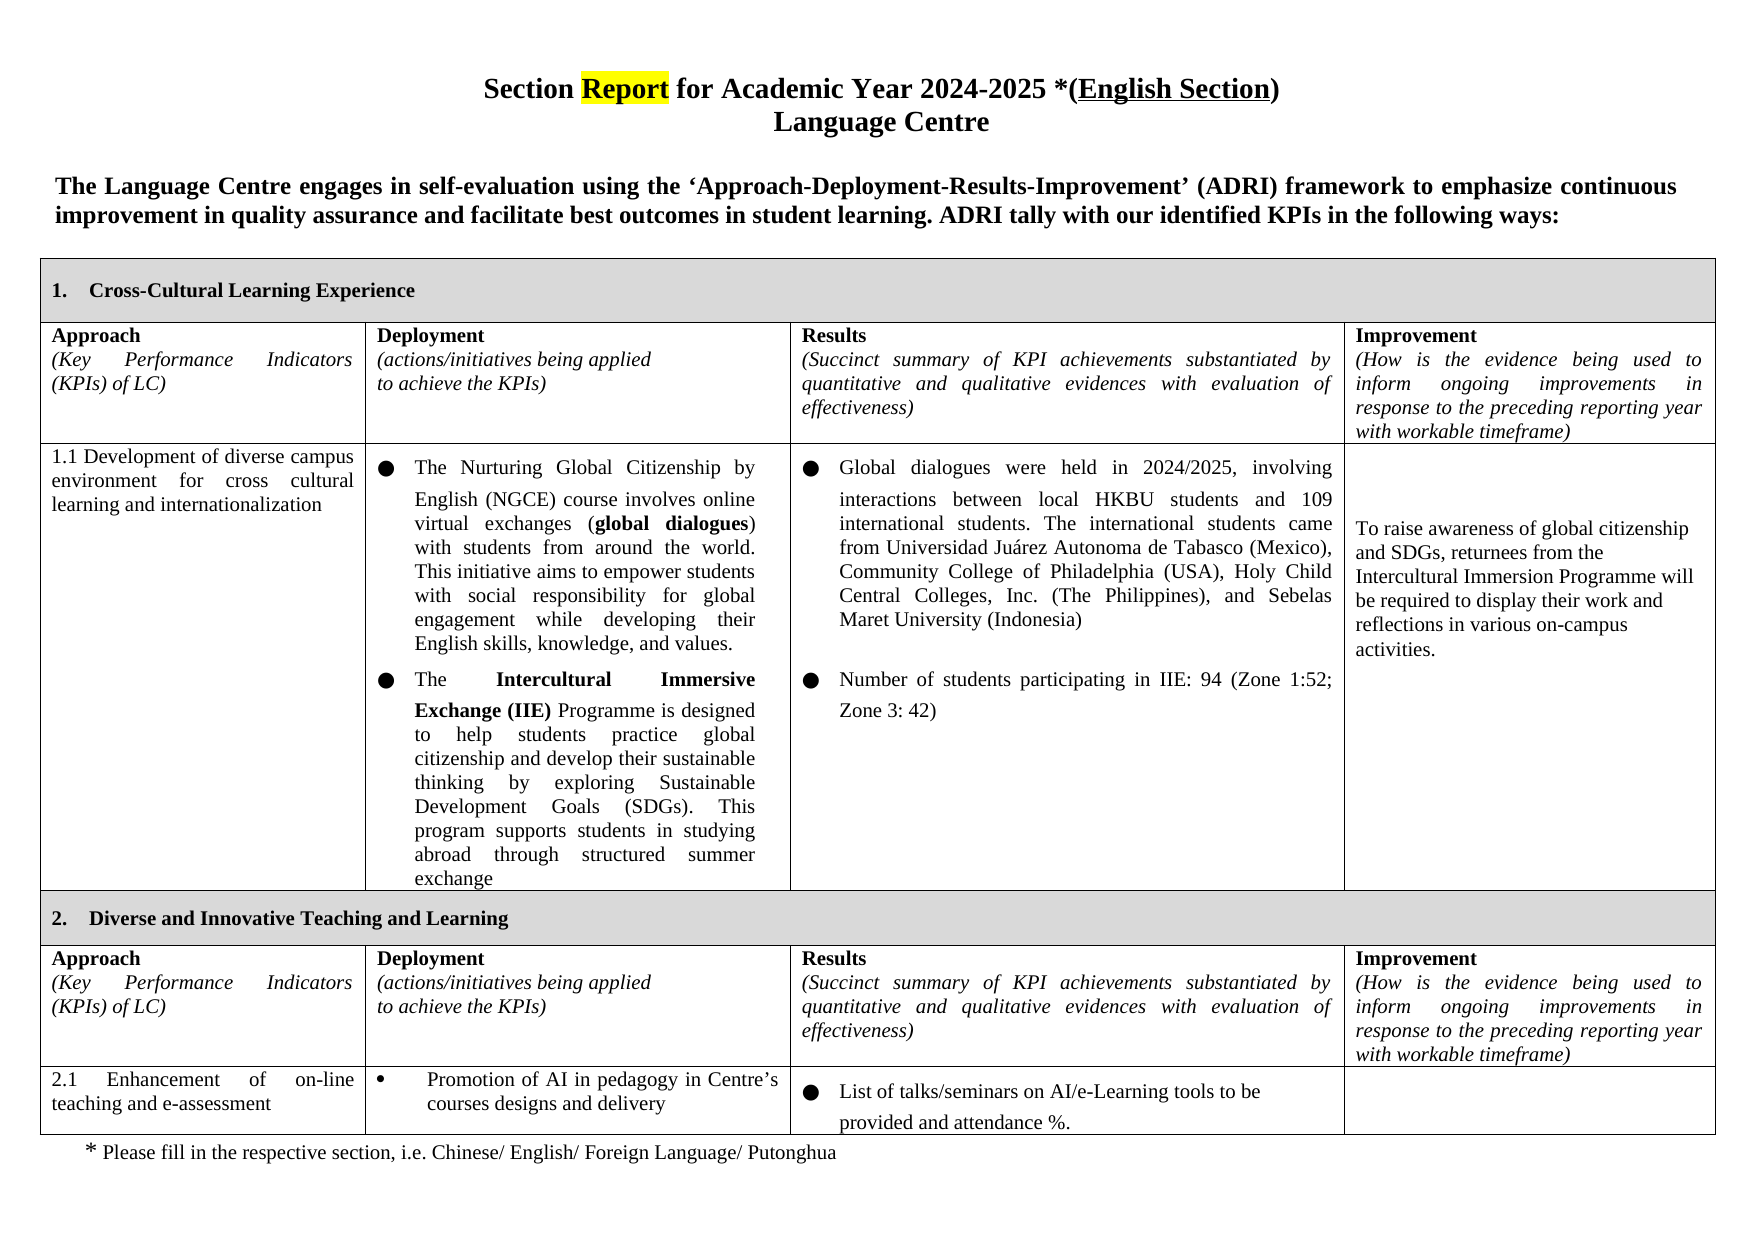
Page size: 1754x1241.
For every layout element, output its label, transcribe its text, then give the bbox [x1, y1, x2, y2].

table_cell Deployment (actions/initiatives being applied to achieve the KPIs) [366, 323, 790, 443]
table_cell 1.1 Development of diverse campus environment for cross cultural learning and internationalization [41, 444, 365, 890]
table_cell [1345, 1067, 1715, 1134]
table_cell Improvement (How is the evidence being used to inform ongoing improvements in response to the preceding reporting year with workable timeframe) [1345, 323, 1715, 443]
text The Language Centre engages in self-evaluation using the ‘Approach-Deployment-Results-Improvement’ (ADRI) framework to emphasize continuous improvement in quality assurance and facilitate best outcomes in student learning. ADRI tally with our identified KPIs in the following ways: [55, 171, 1678, 229]
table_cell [791, 1067, 1344, 1134]
table_cell Improvement (How is the evidence being used to inform ongoing improvements in response to the preceding reporting year with workable timeframe) [1345, 946, 1715, 1066]
table_cell Approach (Key Performance Indicators (KPIs) of LC) [41, 323, 365, 443]
text Section Report for Academic Year 2024-2025 *(English Section) [669, 71, 1678, 104]
table_cell Approach (Key Performance Indicators (KPIs) of LC) [41, 946, 365, 1066]
table_cell To raise awareness of global citizenship and SDGs, returnees from the Intercultural Immersion Programme will be required to display their work and reflections in various on-campus activities. [1345, 444, 1715, 890]
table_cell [41, 1067, 365, 1134]
table_cell Results (Succinct summary of KPI achievements substantiated by quantitative and qualitative evidences with evaluation of effectiveness) [791, 946, 1344, 1066]
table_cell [366, 1067, 790, 1134]
table_header Cross-Cultural Learning Experience [41, 259, 1715, 322]
text Section Report for Academic Year 2024-2025 *(English Section) [84, 71, 581, 104]
table_cell Deployment (actions/initiatives being applied to achieve the KPIs) [366, 946, 790, 1066]
table_cell The Nurturing Global Citizenship by English (NGCE) course involves online virtual exchanges (global dialogues) with students from around the world. This initiative aims to empower students with social responsibility for global engagement while developing their English skills, knowledge, and values. The Intercultural Immersive Exchange (IIE) Programme is designed to help students practice global citizenship and develop their sustainable thinking by exploring Sustainable Development Goals (SDGs). This program supports students in studying abroad through structured summer exchange [366, 444, 790, 890]
table_cell Results (Succinct summary of KPI achievements substantiated by quantitative and qualitative evidences with evaluation of effectiveness) [791, 323, 1344, 443]
table_cell Global dialogues were held in 2024/2025, involving interactions between local HKBU students and 109 international students. The international students came from Universidad Juárez Autonoma de Tabasco (Mexico), Community College of Philadelphia (USA), Holy Child Central Colleges, Inc. (The Philippines), and Sebelas Maret University (Indonesia) Number of students participating in IIE: 94 (Zone 1:52; Zone 3: 42) [791, 444, 1344, 890]
table_cell Diverse and Innovative Teaching and Learning [41, 891, 1715, 945]
text Language Centre [84, 104, 1678, 138]
